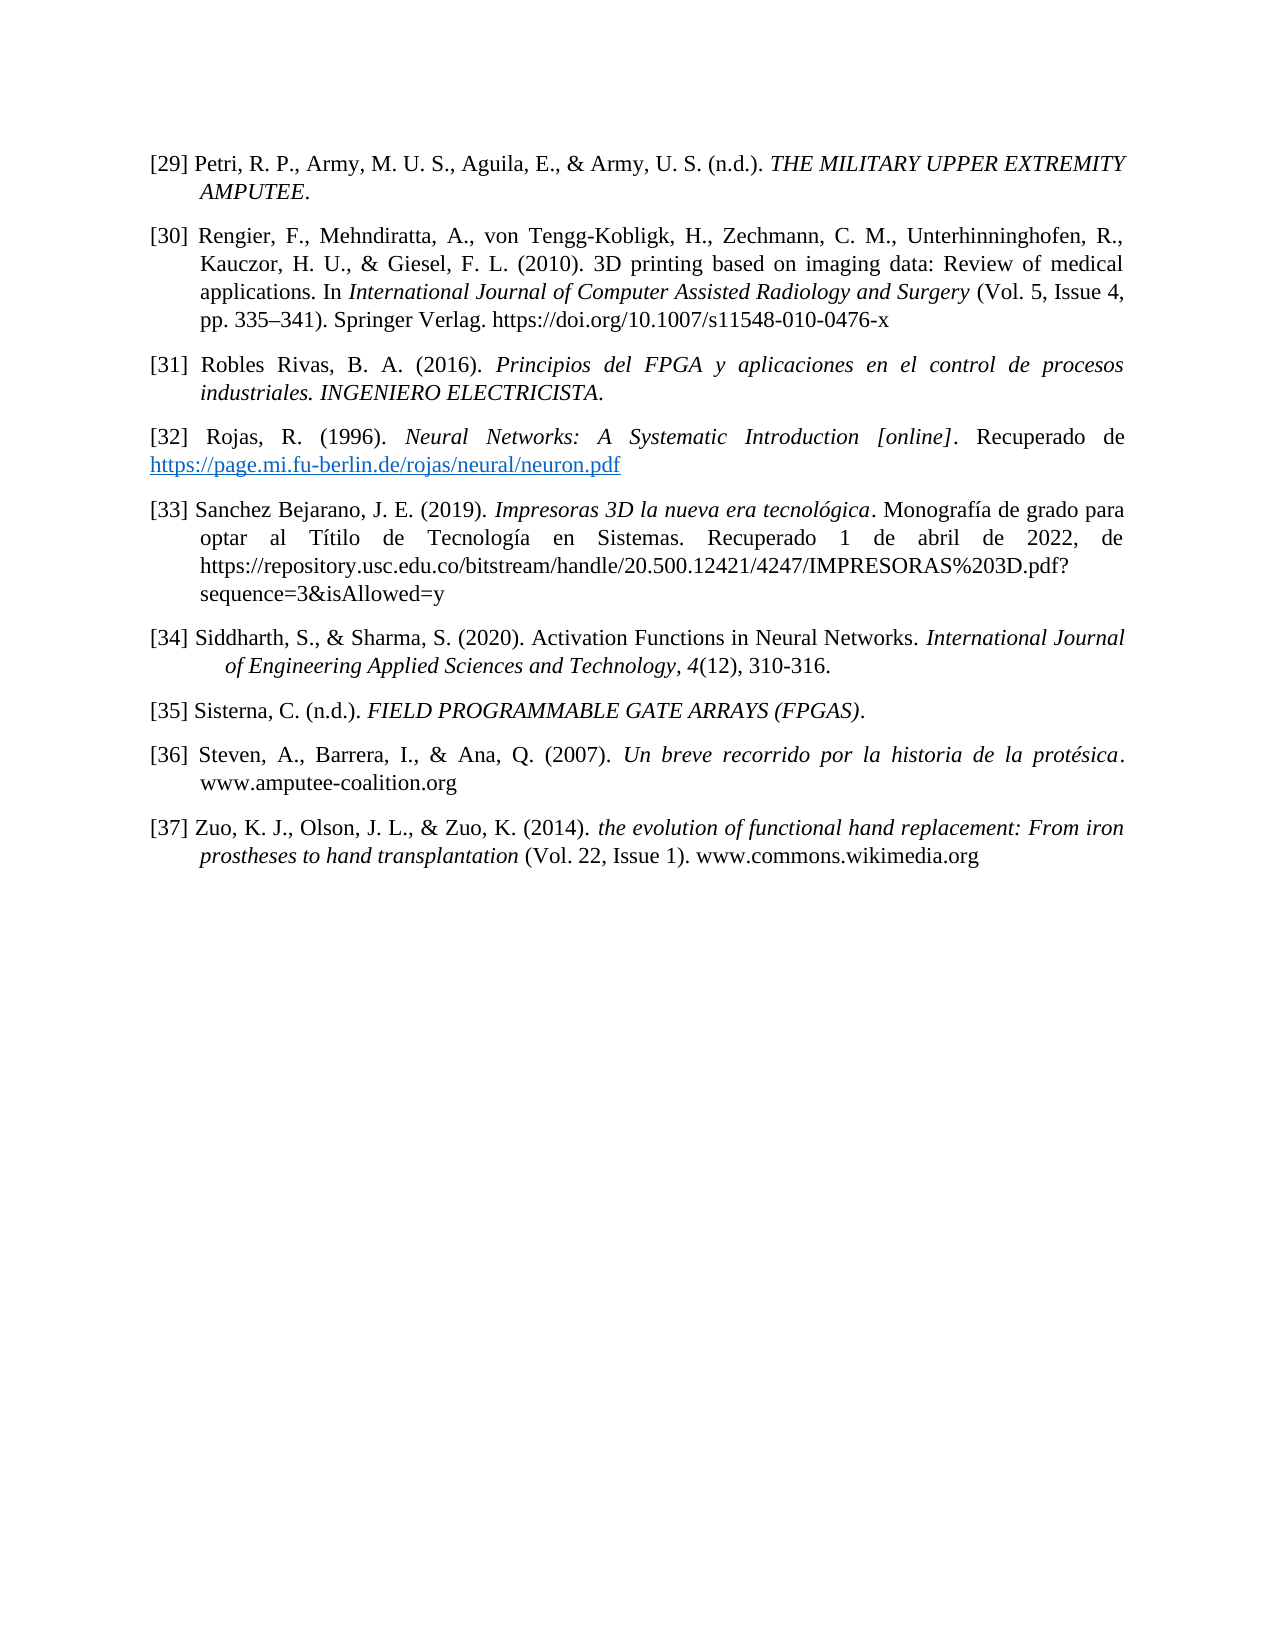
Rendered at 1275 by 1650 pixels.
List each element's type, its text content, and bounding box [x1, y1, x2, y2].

text [29] Petri, R. P., Army, M. U. S., Aguila, E., & Army, U. S. (n.d.). THE MILITARY UPPER EXTREMITY AMPUTEE. [150, 150, 1125, 204]
text [37] Zuo, K. J., Olson, J. L., & Zuo, K. (2014). the evolution of functional hand replacement: From iron prostheses to hand transplantation (Vol. 22, Issue 1). www.commons.wikimedia.org [150, 814, 1125, 868]
text [36] Steven, A., Barrera, I., & Ana, Q. (2007). Un breve recorrido por la historia de la protésica. www.amputee-coalition.org [150, 741, 1125, 796]
text [34] Siddharth, S., & Sharma, S. (2020). Activation Functions in Neural Networks. International Journal of Engineering Applied Sciences and Technology, 4(12), 310-316. [150, 624, 1125, 678]
text [33] Sanchez Bejarano, J. E. (2019). Impresoras 3D la nueva era tecnológica. Monografía de grado para optar al Títilo de Tecnología en Sistemas. Recuperado 1 de abril de 2022, de https://repository.usc.edu.co/bitstream/handle/20.500.12421/4247/IMPRESORAS%203D.pdf?sequence=3&isAllowed=y [150, 496, 1125, 606]
text [30] Rengier, F., Mehndiratta, A., von Tengg-Kobligk, H., Zechmann, C. M., Unterhinninghofen, R., Kauczor, H. U., & Giesel, F. L. (2010). 3D printing based on imaging data: Review of medical applications. In International Journal of Computer Assisted Radiology and Surgery (Vol. 5, Issue 4, pp. 335–341). Springer Verlag. https://doi.org/10.1007/s11548-010-0476-x [150, 222, 1125, 333]
text [35] Sisterna, C. (n.d.). FIELD PROGRAMMABLE GATE ARRAYS (FPGAS). [150, 697, 1125, 723]
text [31] Robles Rivas, B. A. (2016). Principios del FPGA y aplicaciones en el control de procesos industriales. INGENIERO ELECTRICISTA. [150, 351, 1125, 405]
text [32] Rojas, R. (1996). Neural Networks: A Systematic Introduction [online]. Recuperado de https://page.mi.fu-berlin.de/rojas/neural/neuron.pdf [150, 423, 1125, 478]
